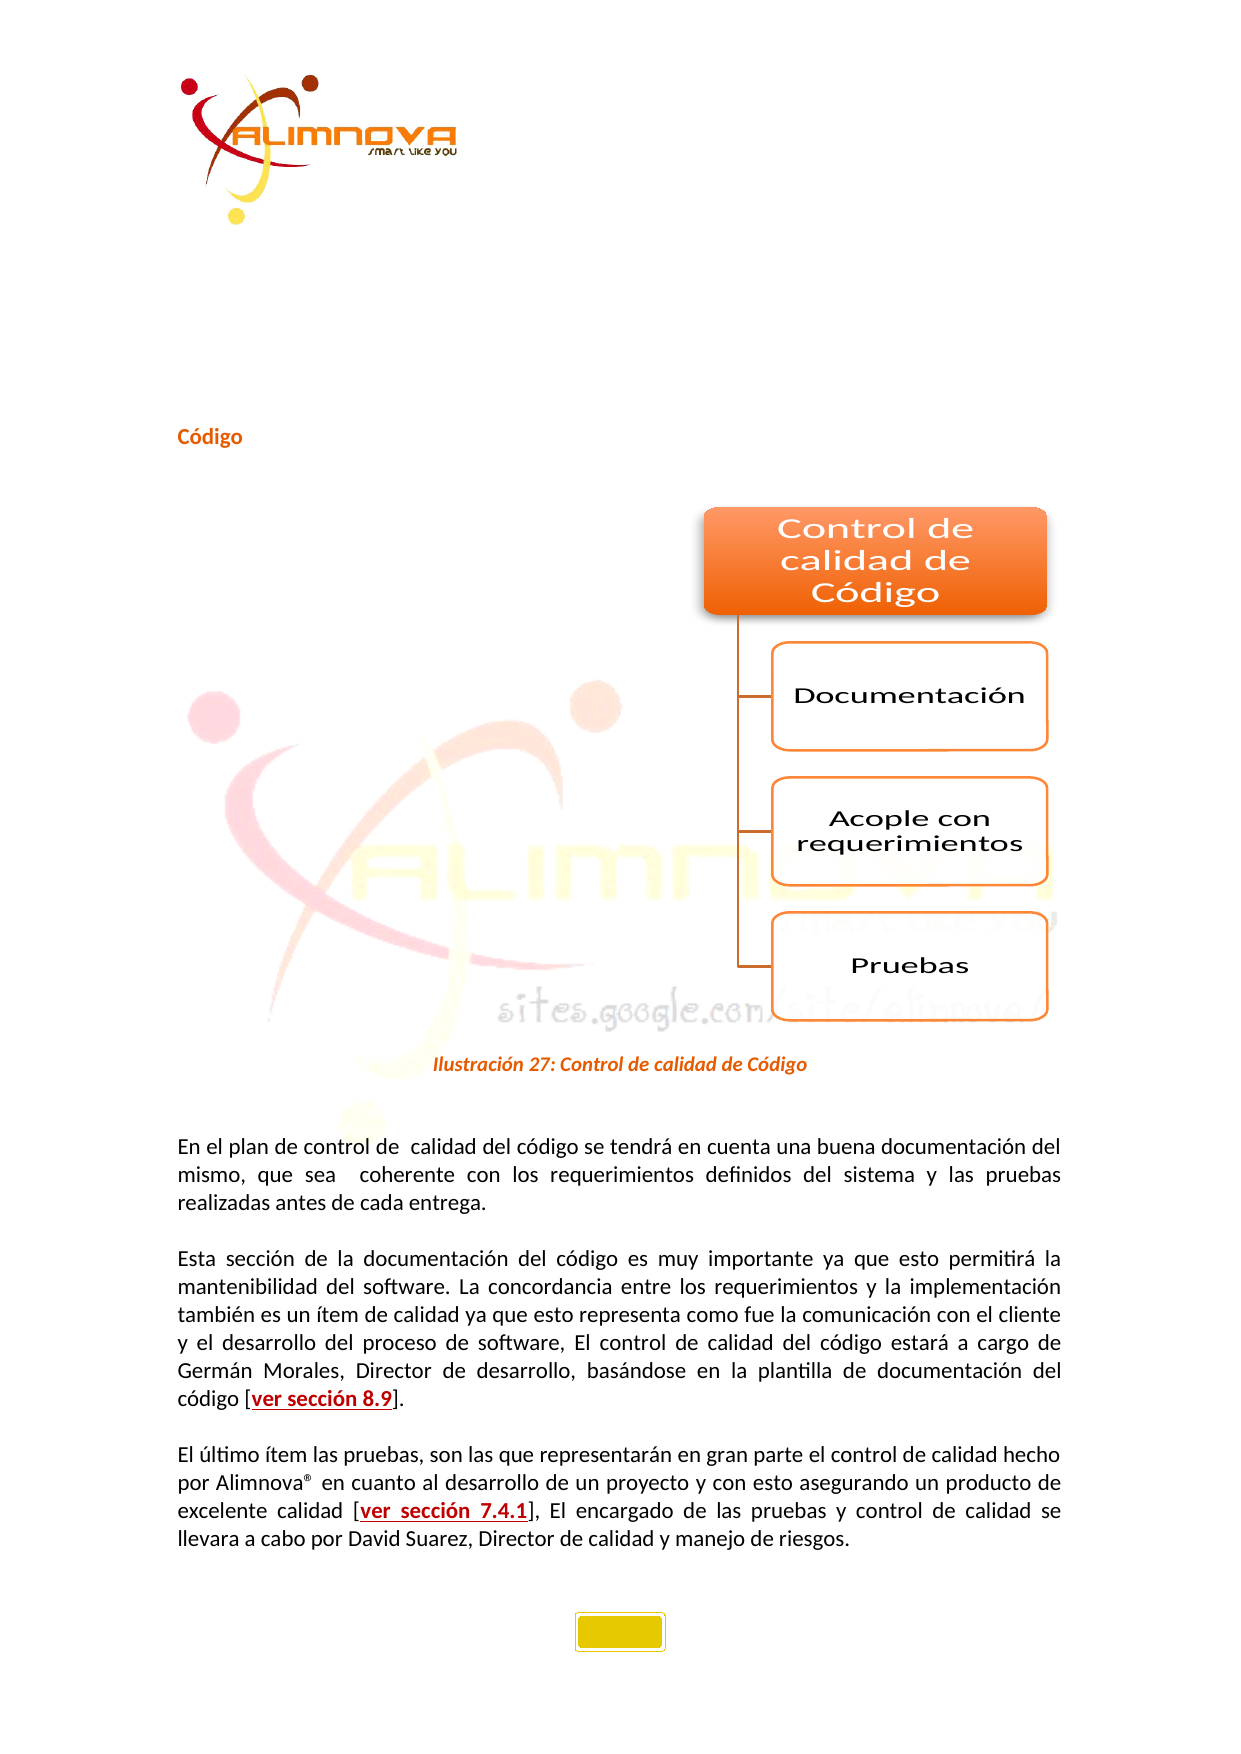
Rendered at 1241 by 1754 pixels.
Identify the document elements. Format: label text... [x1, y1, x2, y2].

text Esta sección de la documentación del código es muy importante ya que esto permitirá la mantenibilidad del software. La concordancia entre los requerimientos y la implementación también es un ítem de calidad ya que esto representa como fue la comunicación con el cliente y el desarrollo del proceso de software, El control de calidad del código estará a cargo de Germán Morales, Director de desarrollo, basándose en la plantilla de documentación del código [ver sección 8.9]. [177, 1244, 1063, 1412]
text Código [177, 422, 1063, 450]
text El último ítem las pruebas, son las que representarán en gran parte el control de calidad hecho por Alimnova® en cuanto al desarrollo de un proyecto y con esto asegurando un producto de excelente calidad [ver sección 7.4.1], El encargado de las pruebas y control de calidad se llevara a cabo por David Suarez, Director de calidad y manejo de riesgos. [177, 1441, 1063, 1553]
text En el plan de control de calidad del código se tendrá en cuenta una buena documentación del mismo, que sea coherente con los requerimientos definidos del sistema y las pruebas realizadas antes de cada entrega. [177, 1132, 1063, 1216]
picture [177, 73, 458, 226]
text Ilustración 27: Control de calidad de Código [177, 1051, 1063, 1076]
